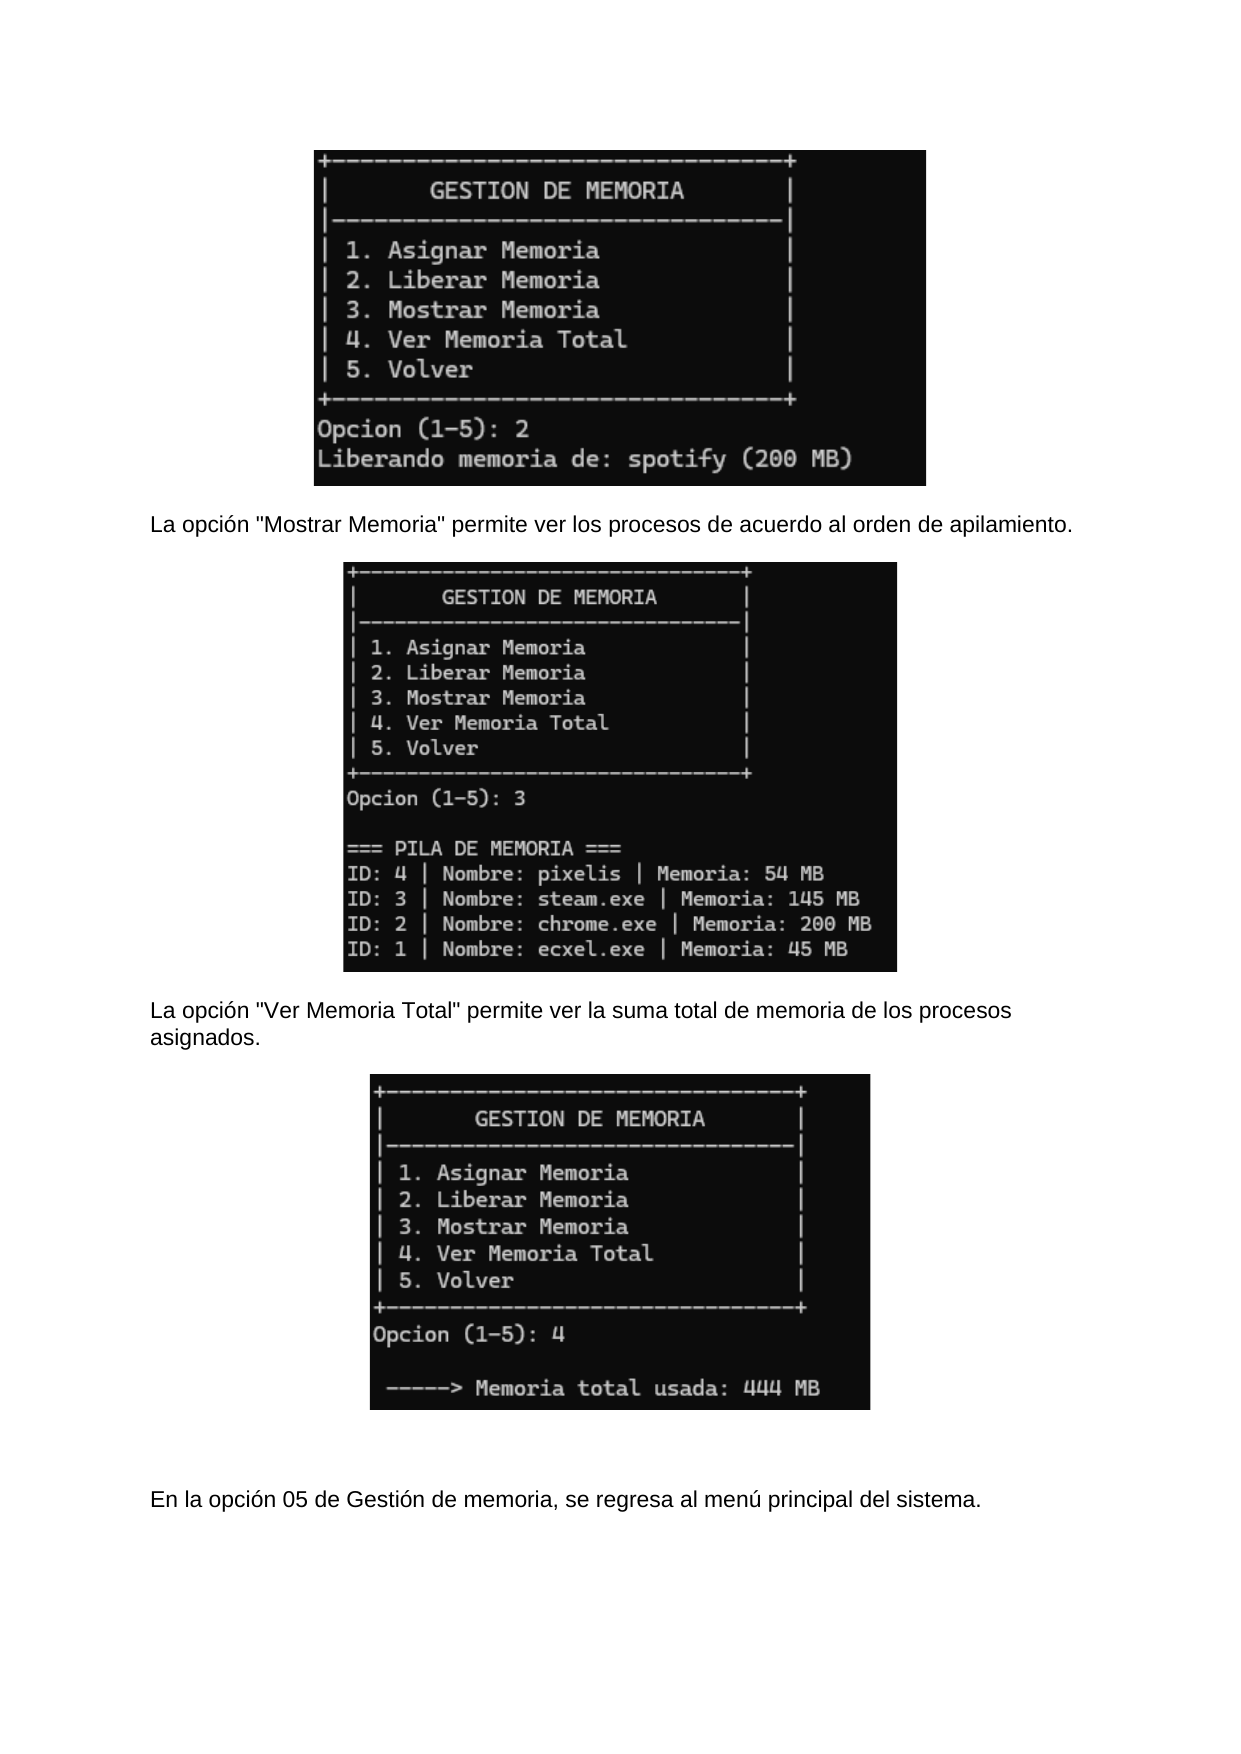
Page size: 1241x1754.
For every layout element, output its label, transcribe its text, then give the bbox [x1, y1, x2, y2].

text En la opción 05 de Gestión de memoria, se regresa al menú principal del sistema. [150, 1486, 1090, 1513]
text La opción "Ver Memoria Total" permite ver la suma total de memoria de los procesos asignados. [150, 997, 1090, 1050]
picture [369, 1074, 871, 1410]
text La opción "Mostrar Memoria" permite ver los procesos de acuerdo al orden de apilamiento. [150, 511, 1090, 537]
picture [313, 150, 927, 486]
picture [343, 562, 898, 972]
